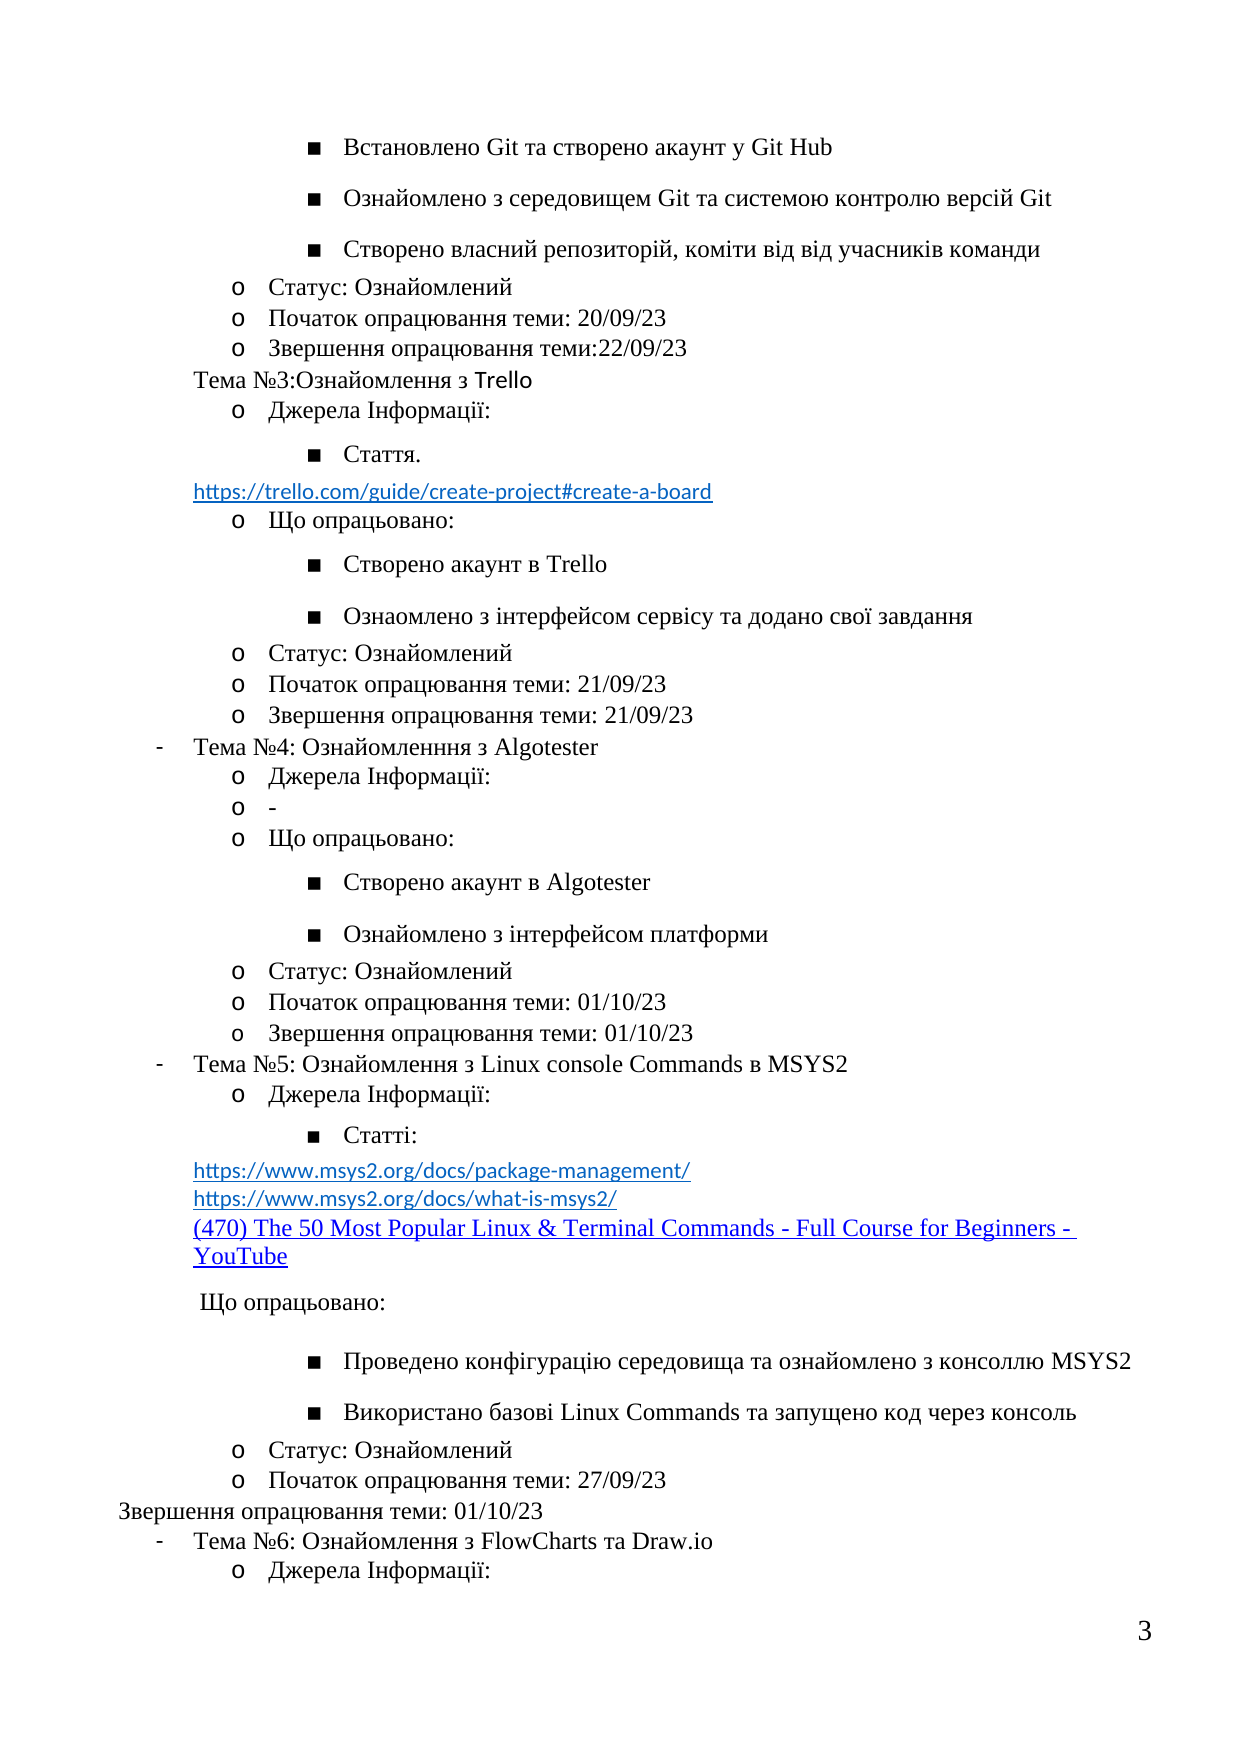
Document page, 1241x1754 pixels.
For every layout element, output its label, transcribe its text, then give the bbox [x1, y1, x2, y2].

list Тема №6: Ознайомлення з FlowCharts та Draw.io [156, 1525, 1152, 1556]
text Звершення опрацювання теми: 01/10/23 [118, 1496, 1152, 1525]
list Статті: [306, 1109, 1152, 1157]
list Ознаомлено з інтерфейсом сервісу та додано свої завдання [306, 587, 1152, 638]
list Створено власний репозиторій, коміти від від учасників команди [306, 221, 1152, 272]
list Початок опрацювання теми: 27/09/23 [231, 1466, 1152, 1496]
list Використано базові Linux Commands та запущено код через консоль [306, 1383, 1152, 1435]
text Тема №3:Ознайомлення з Trello [118, 364, 1152, 395]
list Тема №4: Ознайомленння з Algotester [156, 731, 1152, 761]
list Статус: Ознайомлений [231, 956, 1152, 987]
list Тема №5: Ознайомлення з Linux console Commands в MSYS2 [156, 1048, 1152, 1079]
text Що опрацьовано: [193, 1287, 1152, 1316]
list Початок опрацювання теми: 21/09/23 [231, 669, 1152, 700]
list Статус: Ознайомлений [231, 1435, 1152, 1466]
list - [231, 792, 1152, 823]
text https://www.msys2.org/docs/what-is-msys2/ [193, 1184, 1152, 1213]
list Джерела Інформації: [231, 1079, 1152, 1109]
list Статус: Ознайомлений [231, 272, 1152, 303]
list Проведено конфігурацію середовища та ознайомлено з консоллю MSYS2 [306, 1332, 1152, 1383]
list Встановлено Git та створено акаунт у Git Hub [306, 118, 1152, 169]
list Створено акаунт в Algotester [306, 854, 1152, 905]
list Створено акаунт в Trello [306, 536, 1152, 587]
list Звершення опрацювання теми:22/09/23 [231, 333, 1152, 364]
list Ознайомлено з середовищем Git та системою контролю версій Git [306, 169, 1152, 221]
list Стаття. [306, 426, 1152, 477]
list Ознайомлено з інтерфейсом платформи [306, 905, 1152, 956]
text (470) The 50 Most Popular Linux & Terminal Commands - Full Course for Beginners - YouTube [193, 1213, 1152, 1270]
list Джерела Інформації: [231, 395, 1152, 426]
list Статус: Ознайомлений [231, 638, 1152, 669]
list Звершення опрацювання теми: 01/10/23 [231, 1018, 1152, 1048]
list Звершення опрацювання теми: 21/09/23 [231, 700, 1152, 731]
list Початок опрацювання теми: 20/09/23 [231, 303, 1152, 333]
list Джерела Інформації: [231, 761, 1152, 792]
list Що опрацьовано: [231, 505, 1152, 536]
list Початок опрацювання теми: 01/10/23 [231, 987, 1152, 1018]
text https://trello.com/guide/create-project#create-a-board [118, 477, 1152, 505]
list Джерела Інформації: [231, 1556, 1152, 1586]
list Що опрацьовано: [231, 823, 1152, 854]
text https://www.msys2.org/docs/package-management/ [193, 1157, 1152, 1184]
